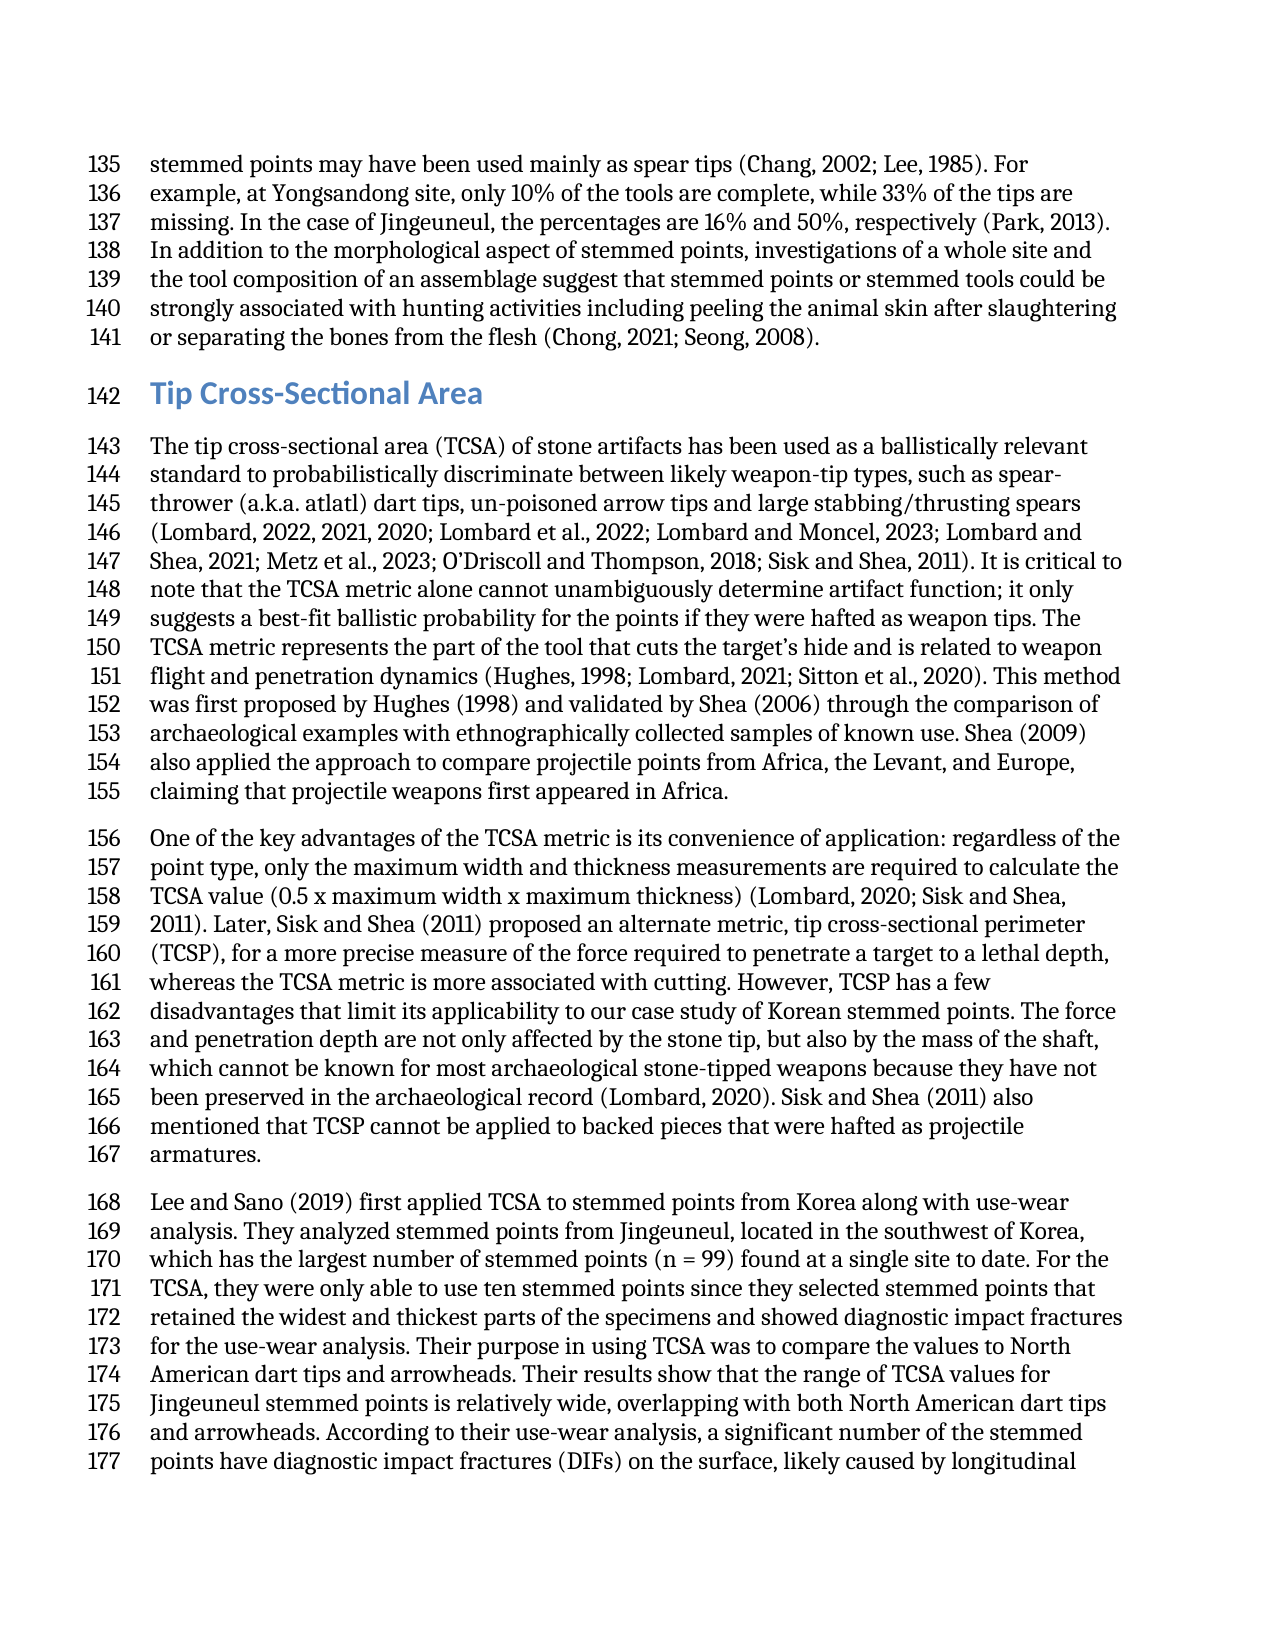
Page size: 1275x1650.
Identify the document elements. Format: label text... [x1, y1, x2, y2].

text One of the key advantages of the TCSA metric is its convenience of application: regardless of the point type, only the maximum width and thickness measurements are required to calculate the TCSA value (0.5 x maximum width x maximum thickness) (Lombard, 2020; Sisk and Shea, 2011). Later, Sisk and Shea (2011) proposed an alternate metric, tip cross-sectional perimeter (TCSP), for a more precise measure of the force required to penetrate a target to a lethal depth, whereas the TCSA metric is more associated with cutting. However, TCSP has a few disadvantages that limit its applicability to our case study of Korean stemmed points. The force and penetration depth are not only affected by the stone tip, but also by the mass of the shaft, which cannot be known for most archaeological stone-tipped weapons because they have not been preserved in the archaeological record (Lombard, 2020). Sisk and Shea (2011) also mentioned that TCSP cannot be applied to backed pieces that were hafted as projectile armatures. [150, 824, 1125, 1169]
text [150, 150, 1125, 351]
subtitle Tip Cross-Sectional Area [150, 372, 1125, 413]
text The tip cross-sectional area (TCSA) of stone artifacts has been used as a ballistically relevant standard to probabilistically discriminate between likely weapon-tip types, such as spear-thrower (a.k.a. atlatl) dart tips, un-poisoned arrow tips and large stabbing/thrusting spears (Lombard, 2022, 2021, 2020; Lombard et al., 2022; Lombard and Moncel, 2023; Lombard and Shea, 2021; Metz et al., 2023; O’Driscoll and Thompson, 2018; Sisk and Shea, 2011). It is critical to note that the TCSA metric alone cannot unambiguously determine artifact function; it only suggests a best-fit ballistic probability for the points if they were hafted as weapon tips. The TCSA metric represents the part of the tool that cuts the target’s hide and is related to weapon flight and penetration dynamics (Hughes, 1998; Lombard, 2021; Sitton et al., 2020). This method was first proposed by Hughes (1998) and validated by Shea (2006) through the comparison of archaeological examples with ethnographically collected samples of known use. Shea (2009) also applied the approach to compare projectile points from Africa, the Levant, and Europe, claiming that projectile weapons first appeared in Africa. [150, 432, 1125, 805]
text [150, 1188, 1125, 1475]
